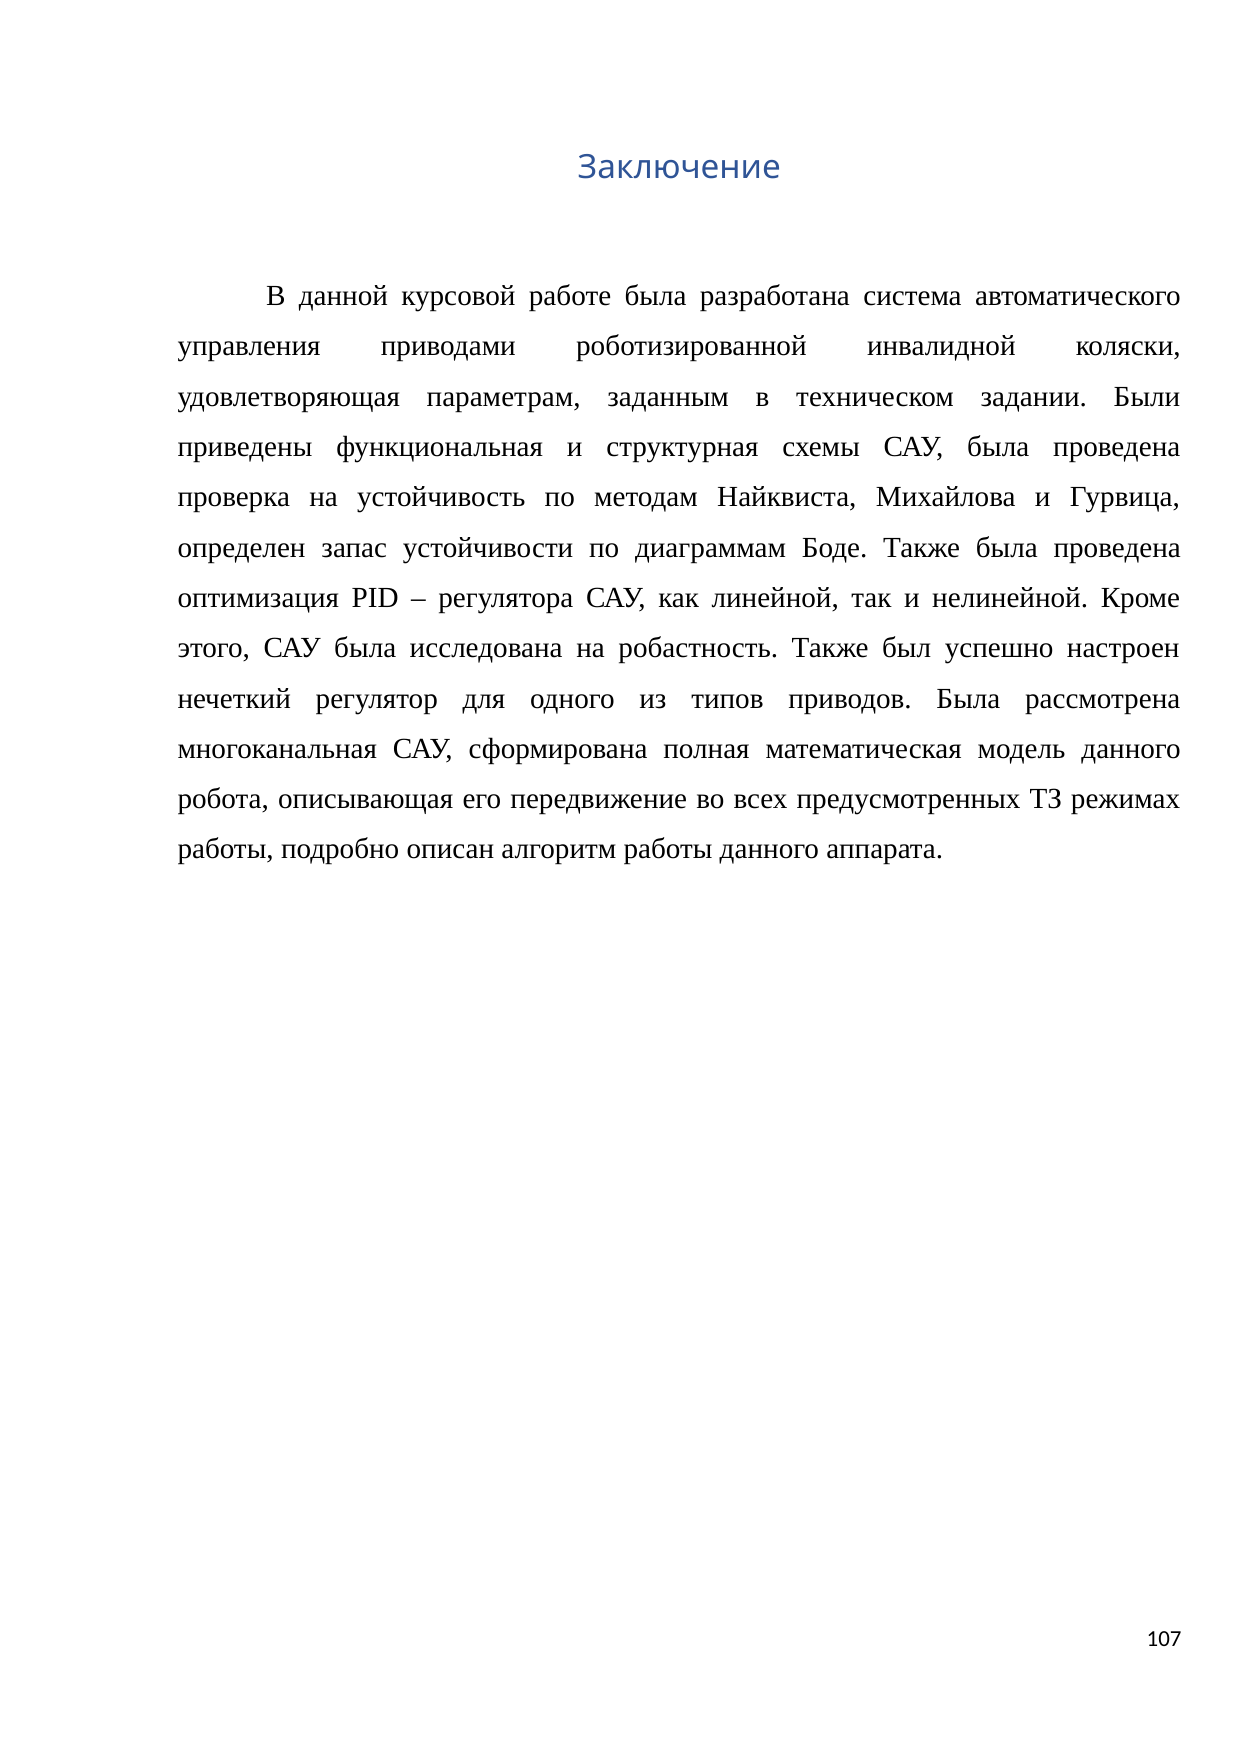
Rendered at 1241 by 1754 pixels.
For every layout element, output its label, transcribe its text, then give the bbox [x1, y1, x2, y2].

text В данной курсовой работе была разработана система автоматического управления приводами роботизированной инвалидной коляски, удовлетворяющая параметрам, заданным в техническом задании. Были приведены функциональная и структурная схемы САУ, была проведена проверка на устойчивость по методам Найквиста, Михайлова и Гурвица, определен запас устойчивости по диаграммам Боде. Также была проведена оптимизация PID – регулятора САУ, как линейной, так и нелинейной. Кроме этого, САУ была исследована на робастность. Также был успешно настроен нечеткий регулятор для одного из типов приводов. Была рассмотрена многоканальная САУ, сформирована полная математическая модель данного робота, описывающая его передвижение во всех предусмотренных ТЗ режимах работы, подробно описан алгоритм работы данного аппарата. [177, 278, 1181, 865]
subtitle Заключение [177, 143, 1181, 188]
